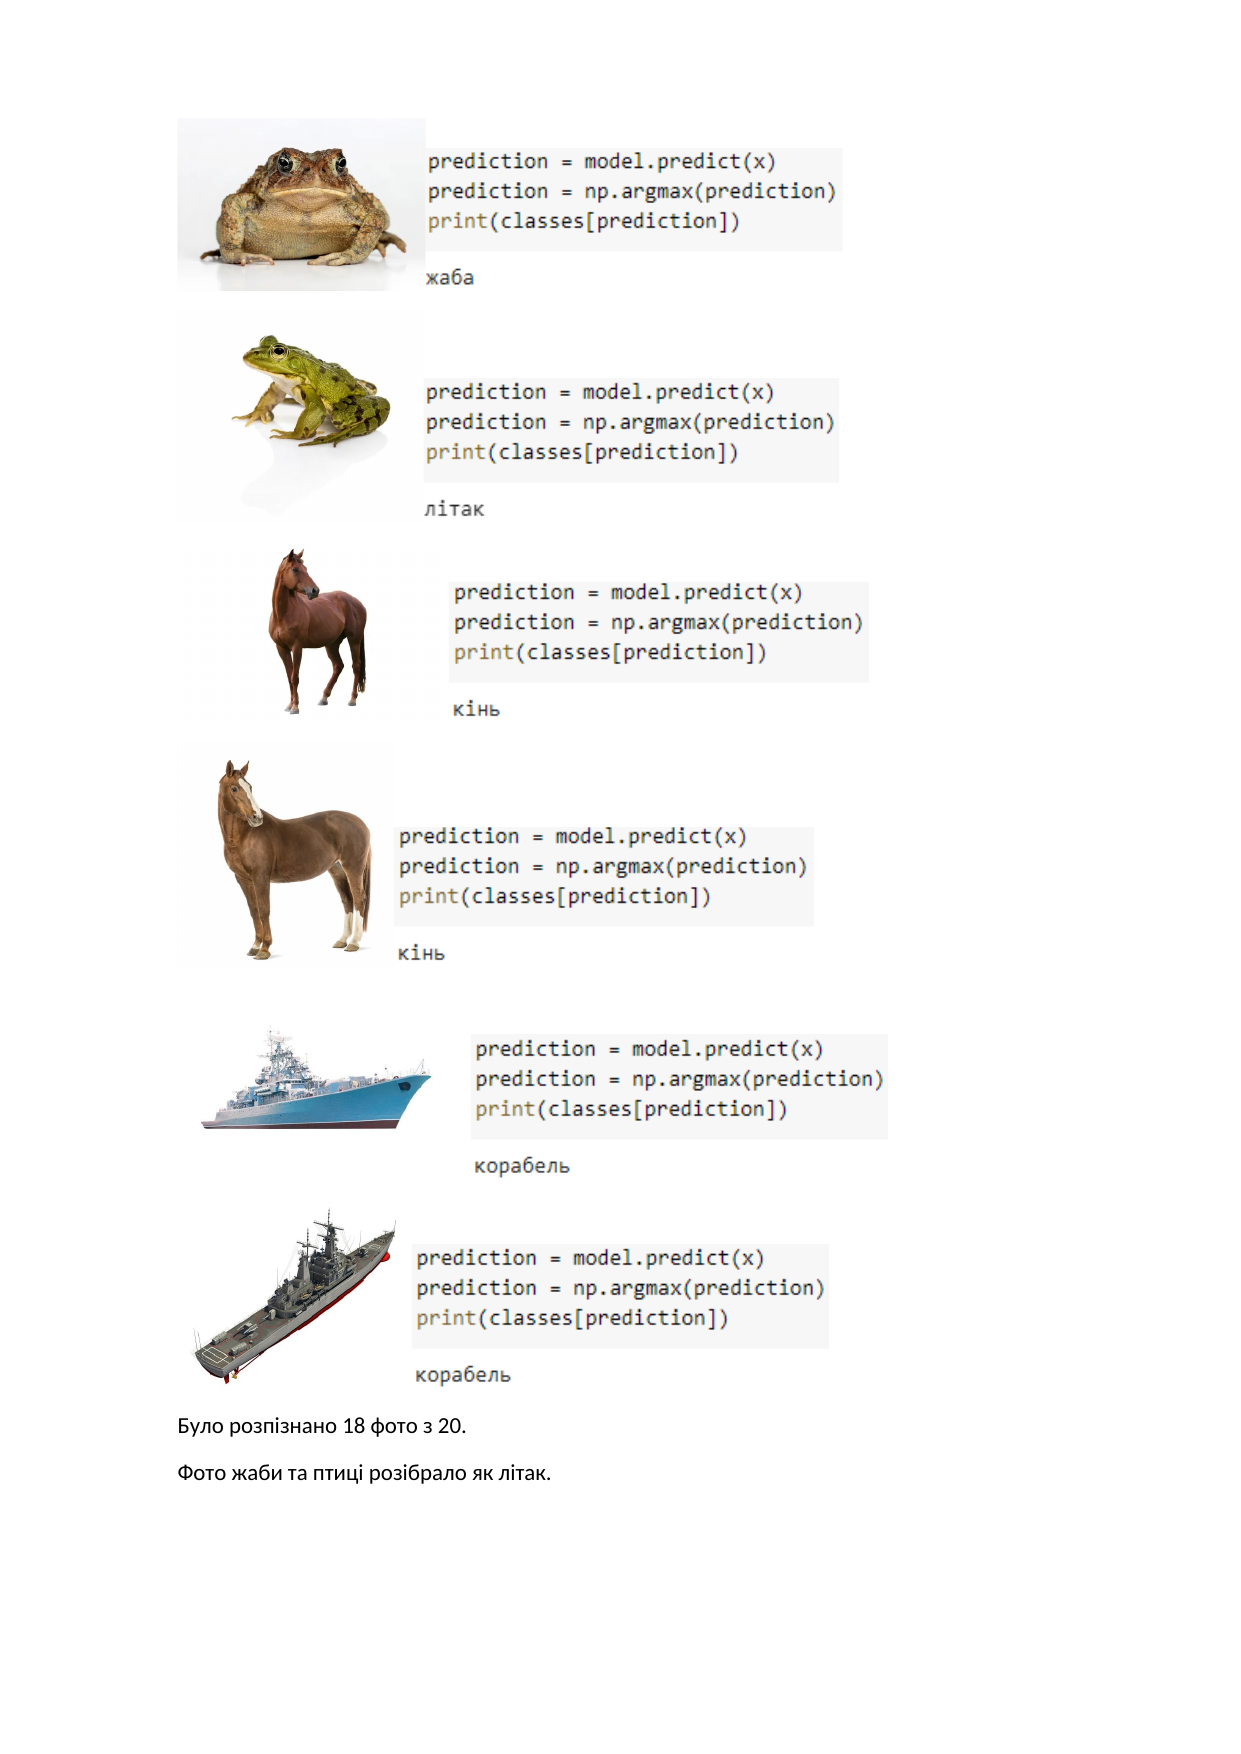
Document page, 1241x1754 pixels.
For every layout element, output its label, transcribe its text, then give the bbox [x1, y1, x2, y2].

text Було розпізнано 18 фото з 20. [177, 1411, 1152, 1439]
picture [177, 742, 814, 968]
picture [177, 986, 889, 1184]
picture [177, 1202, 830, 1393]
picture [177, 309, 840, 524]
picture [177, 118, 843, 291]
text Фото жаби та птиці розібрало як літак. [177, 1458, 1152, 1486]
picture [177, 542, 870, 724]
